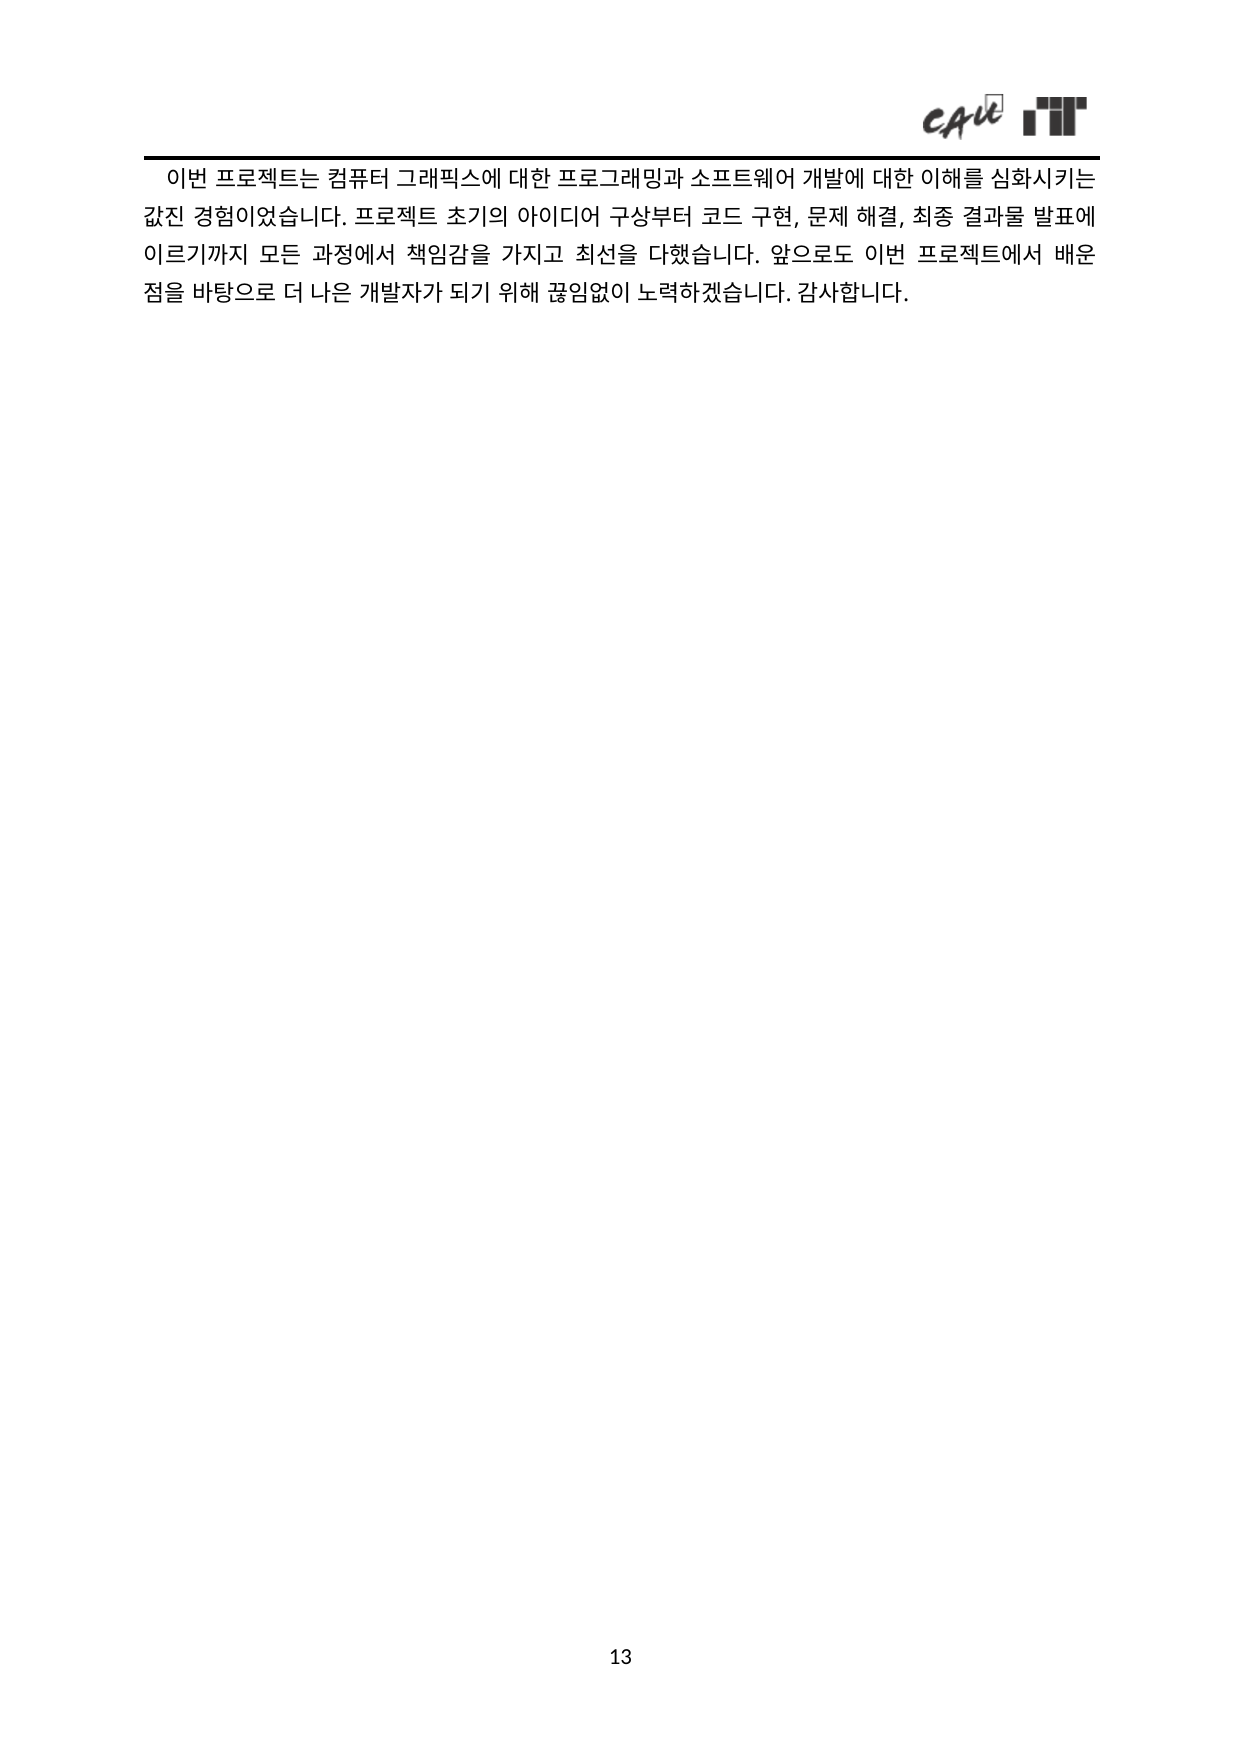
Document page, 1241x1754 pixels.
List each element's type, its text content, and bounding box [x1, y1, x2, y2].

text 이번 프로젝트는 컴퓨터 그래픽스에 대한 프로그래밍과 소프트웨어 개발에 대한 이해를 심화시키는 값진 경험이었습니다. 프로젝트 초기의 아이디어 구상부터 코드 구현, 문제 해결, 최종 결과물 발표에 이르기까지 모든 과정에서 책임감을 가지고 최선을 다했습니다. 앞으로도 이번 프로젝트에서 배운 점을 바탕으로 더 나은 개발자가 되기 위해 끊임없이 노력하겠습니다. 감사합니다. [144, 161, 1096, 308]
picture [922, 93, 1087, 140]
